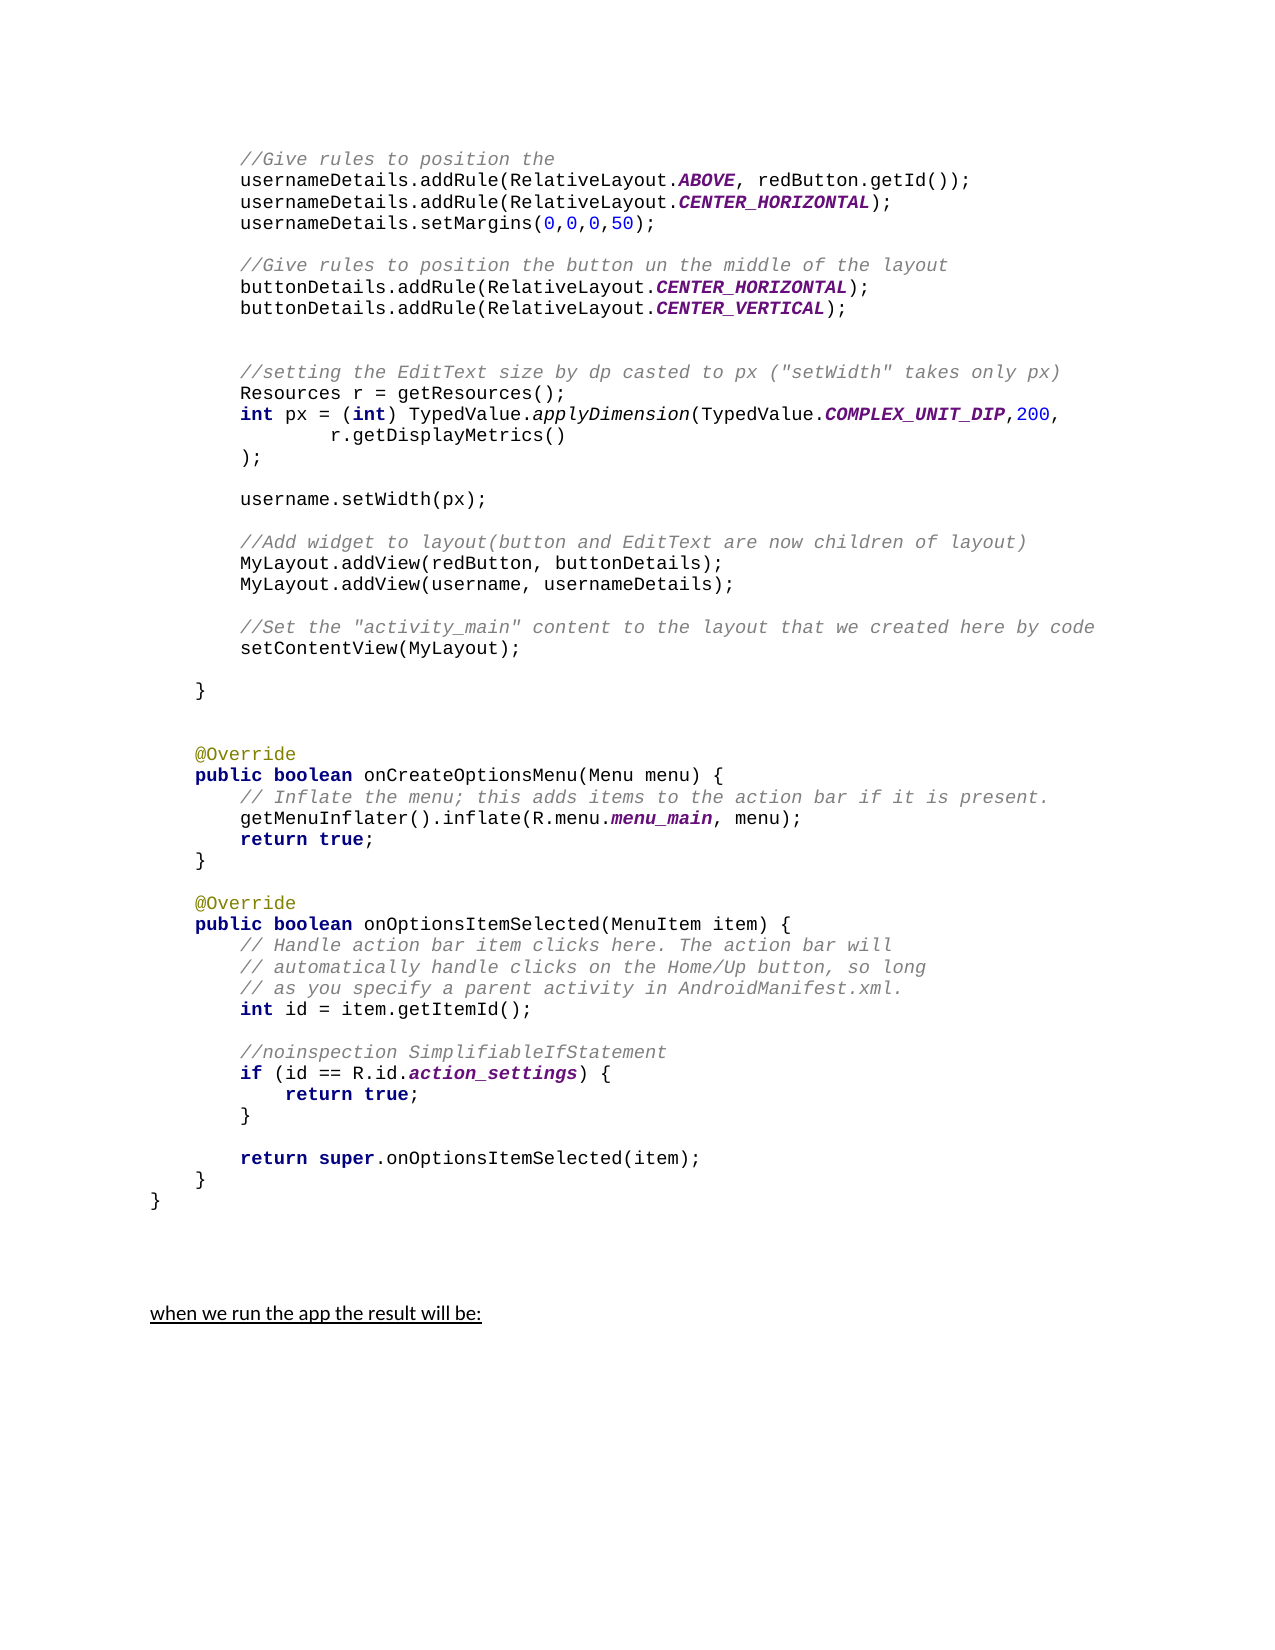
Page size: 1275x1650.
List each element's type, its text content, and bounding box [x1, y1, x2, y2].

text when we run the app the result will be: [150, 1301, 1125, 1326]
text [150, 150, 1125, 1212]
